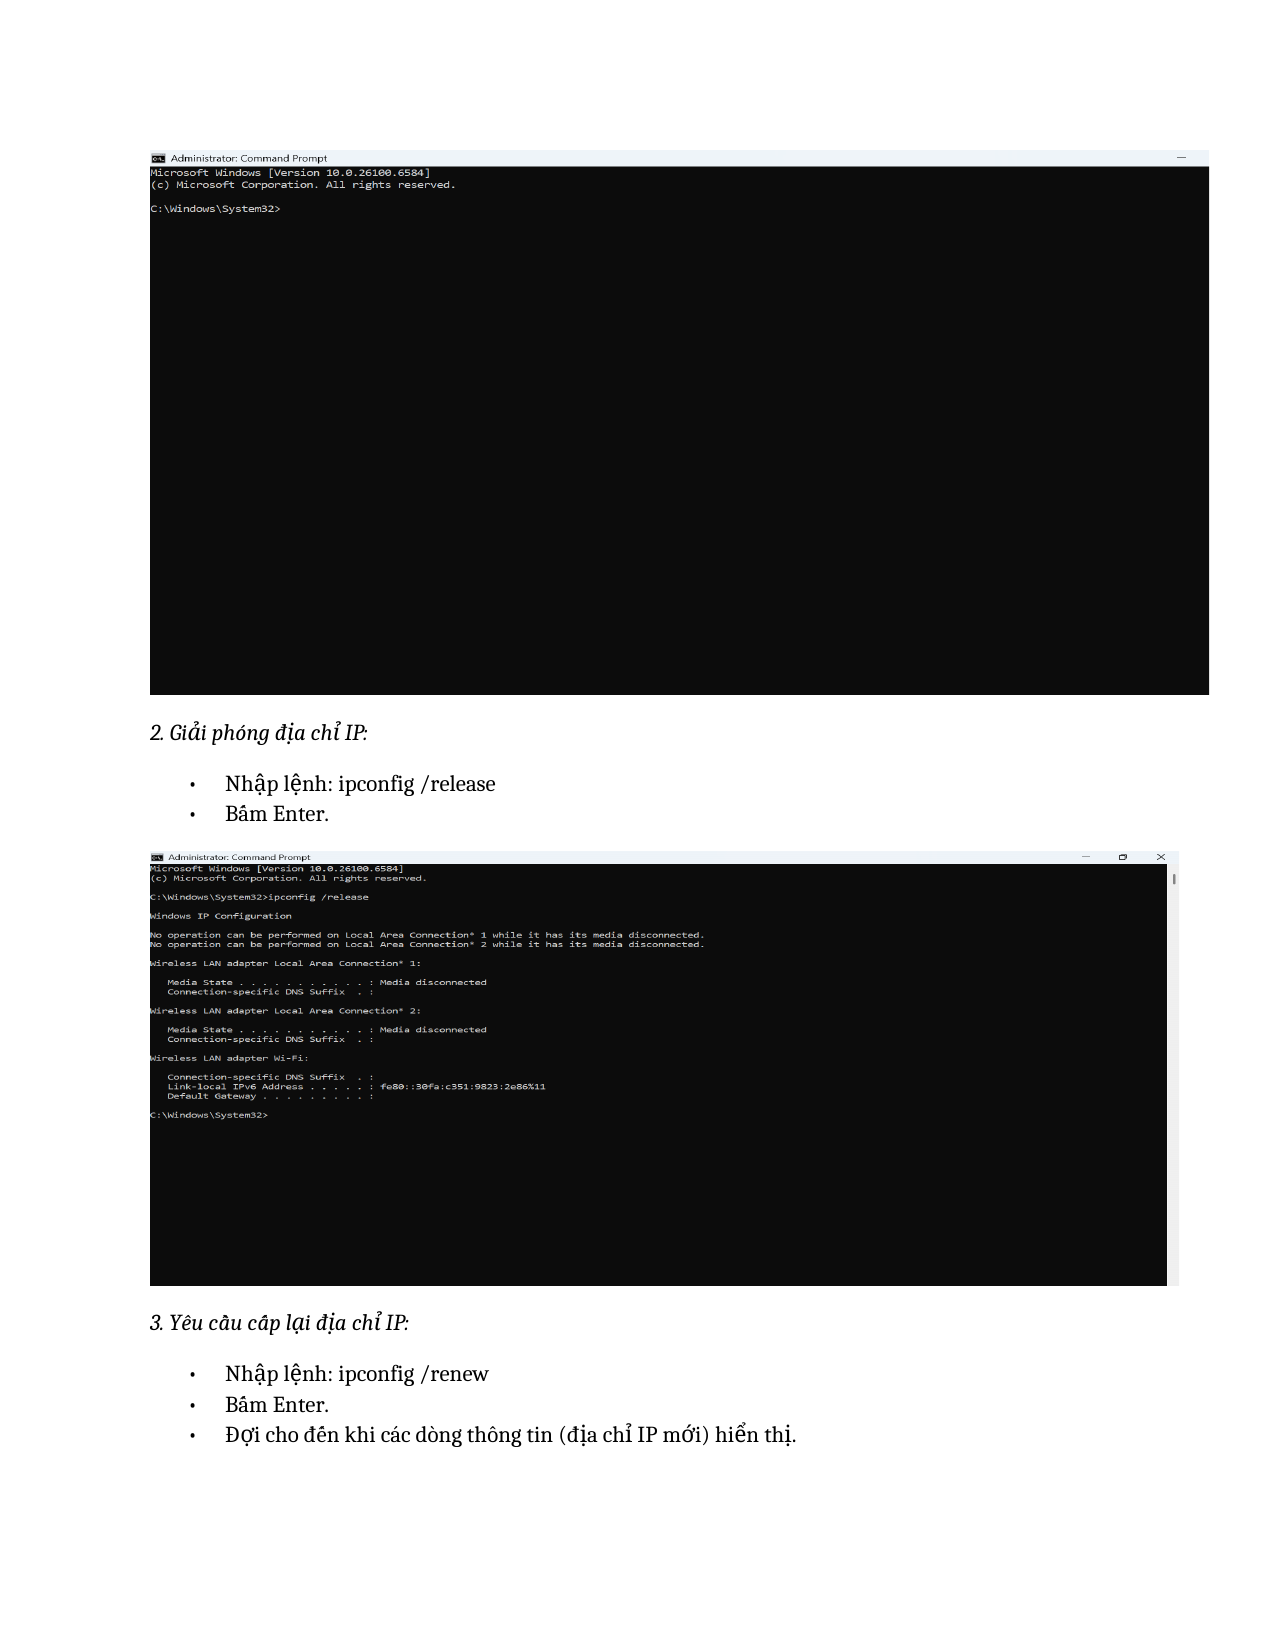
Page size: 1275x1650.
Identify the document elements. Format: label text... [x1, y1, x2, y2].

picture [150, 851, 1180, 1286]
list Bấm Enter. [187, 1391, 1125, 1418]
text 2. Giải phóng địa chỉ IP: [150, 719, 1125, 746]
list Bấm Enter. [187, 801, 1125, 827]
picture [150, 150, 1210, 695]
list Nhập lệnh: ipconfig /renew [187, 1361, 1125, 1388]
list Nhập lệnh: ipconfig /release [187, 771, 1125, 797]
text 3. Yêu cầu cấp lại địa chỉ IP: [150, 1310, 1125, 1337]
list Đợi cho đến khi các dòng thông tin (địa chỉ IP mới) hiển thị. [187, 1422, 1125, 1448]
